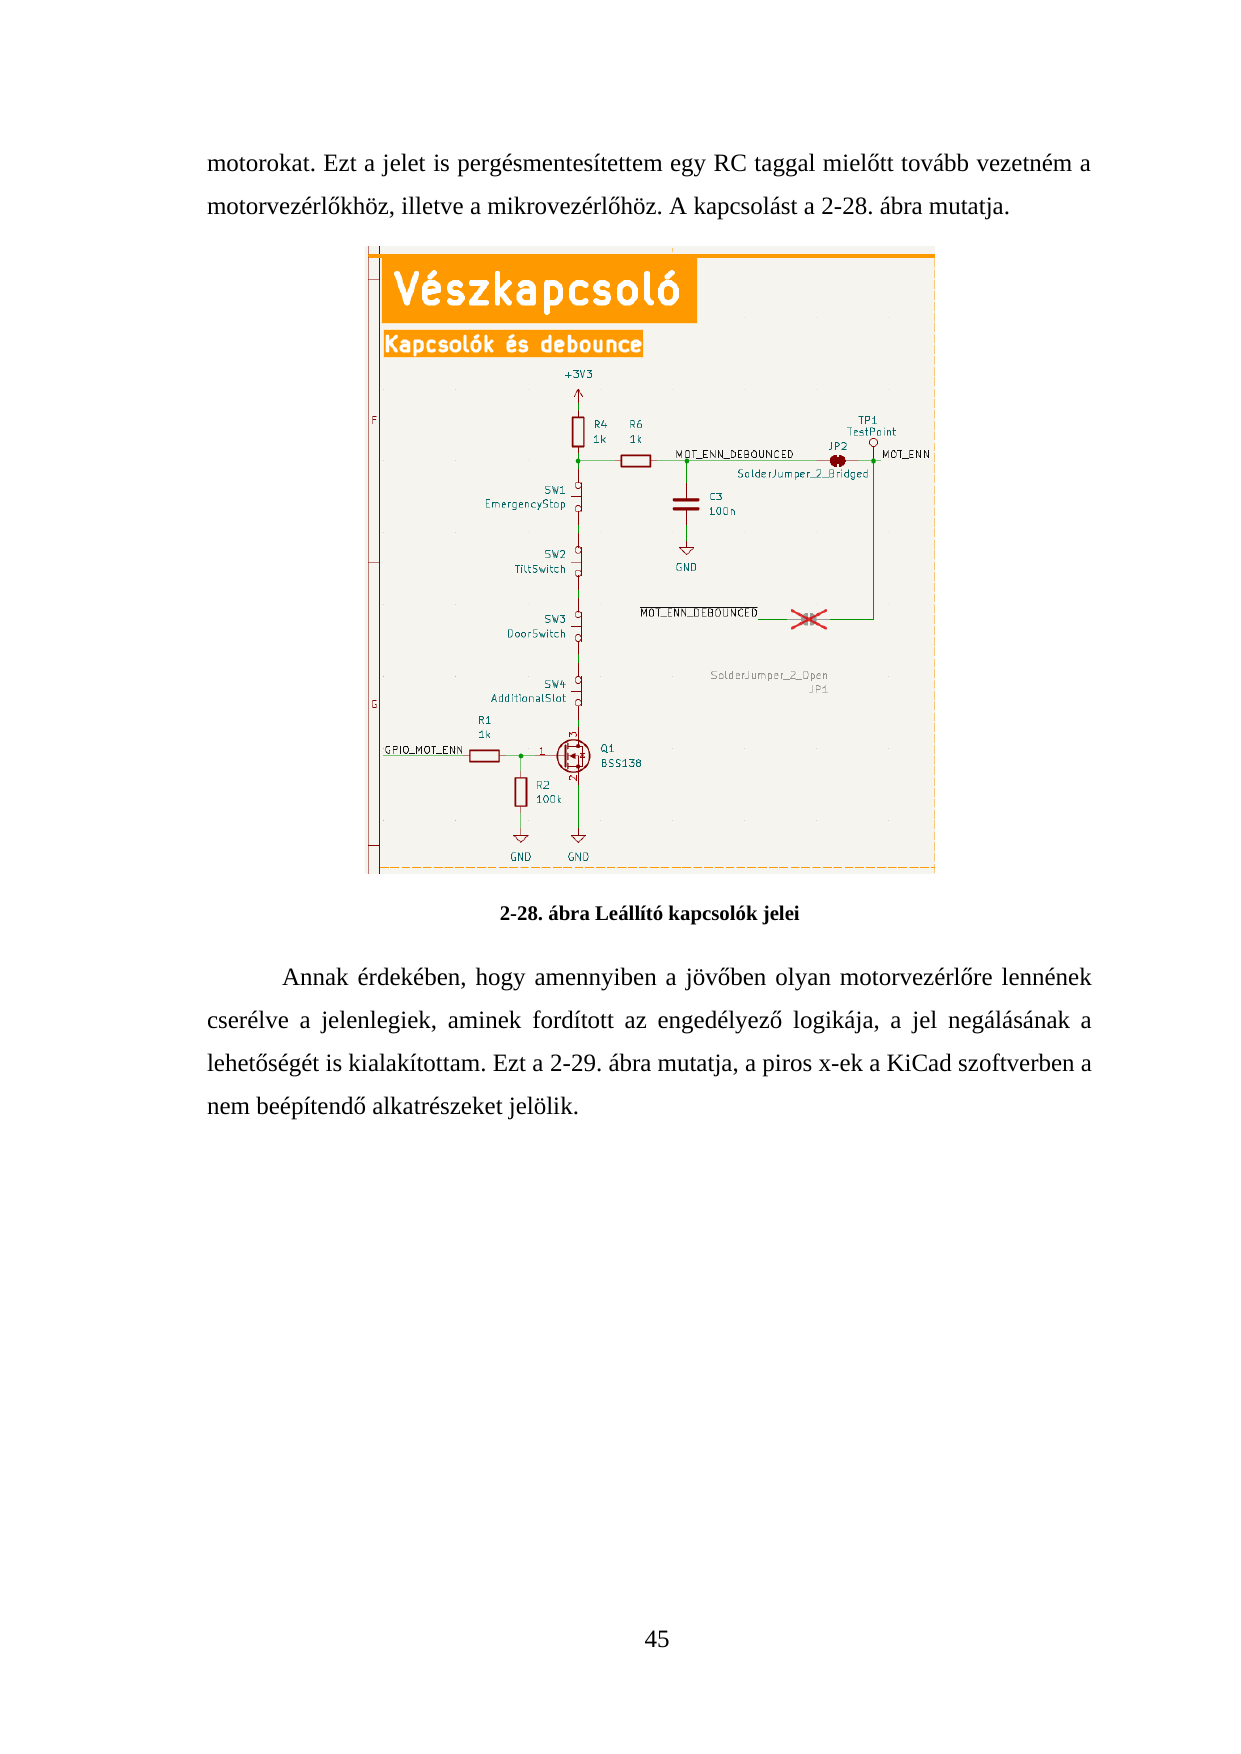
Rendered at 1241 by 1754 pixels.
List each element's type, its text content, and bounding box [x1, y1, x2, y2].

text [207, 148, 1092, 219]
picture [364, 246, 935, 874]
